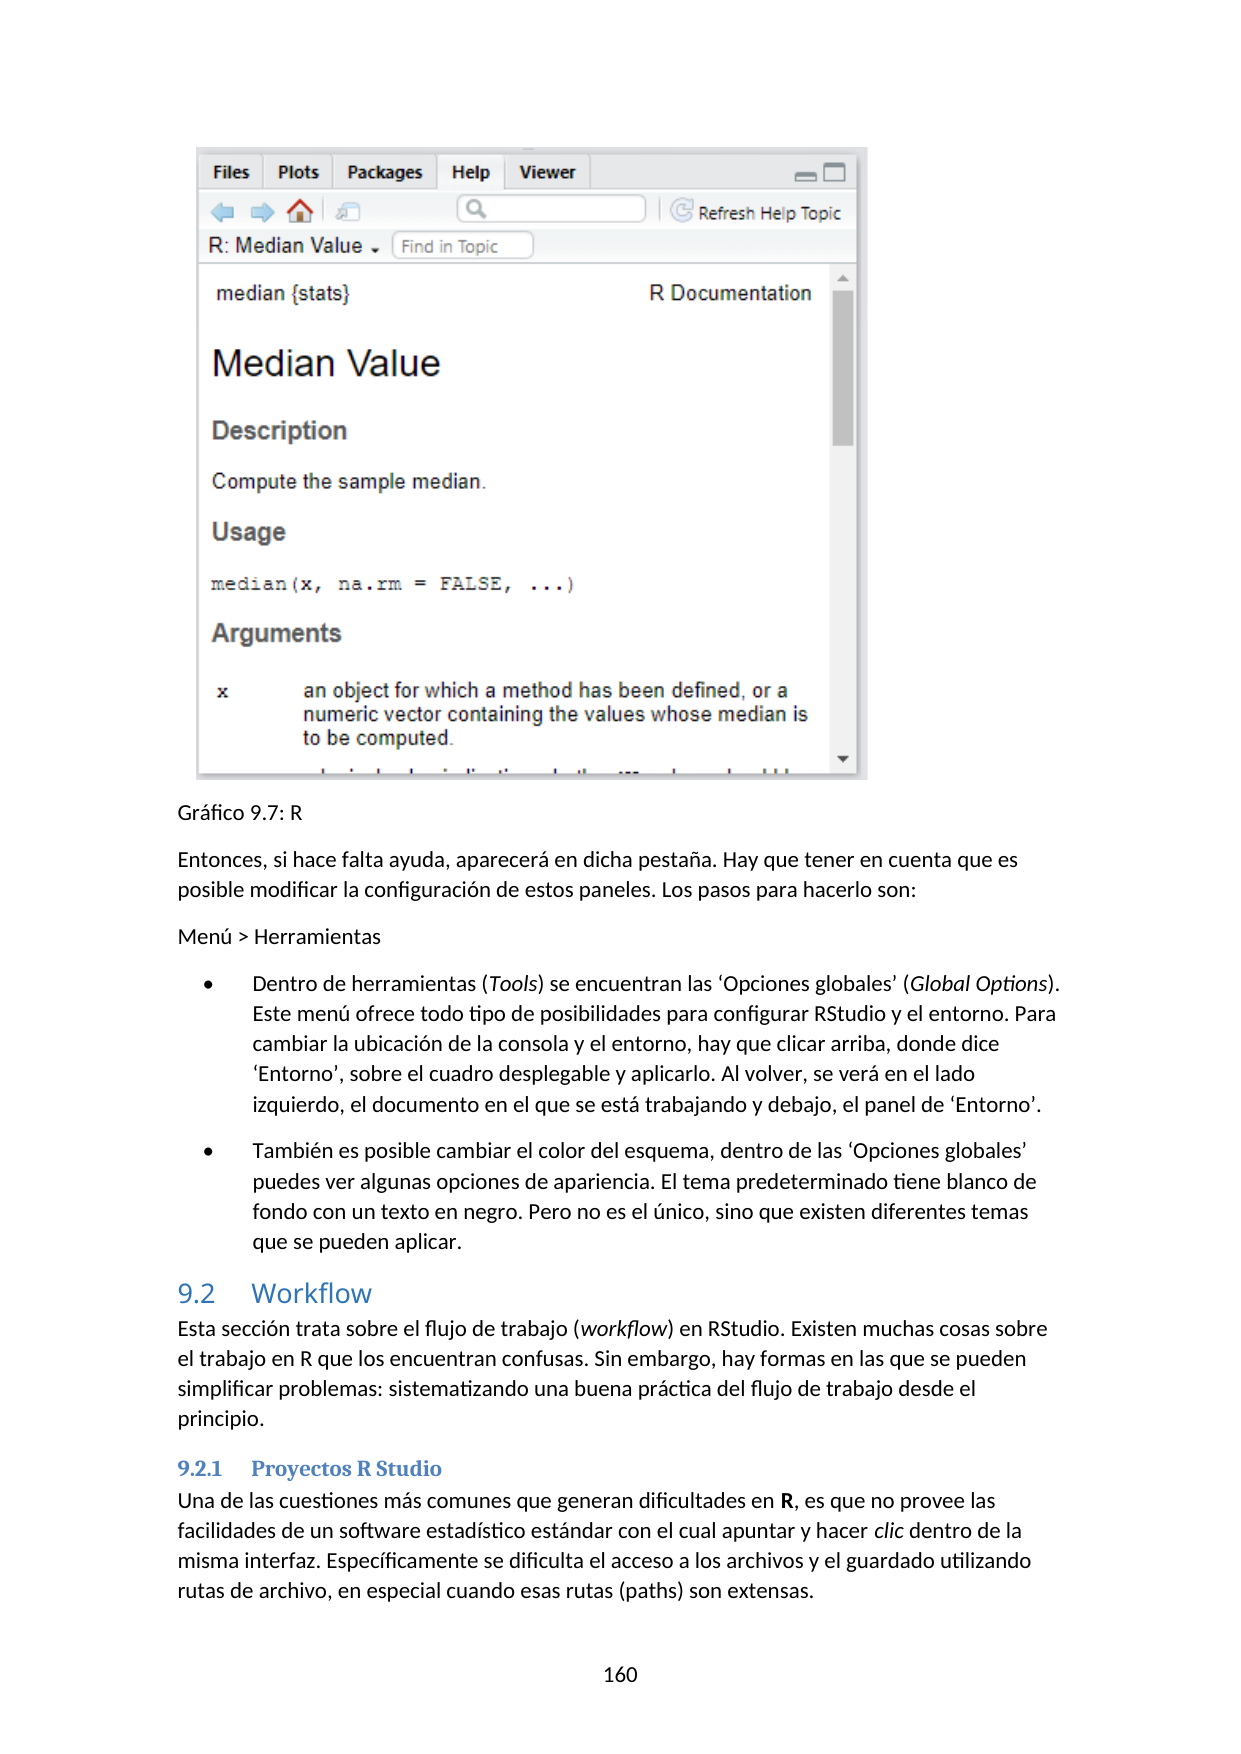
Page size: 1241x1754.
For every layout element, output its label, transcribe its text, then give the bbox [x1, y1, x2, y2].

subtitle 9.2 Workflow [177, 1274, 1063, 1311]
subtitle 9.2.1 Proyectos R Studio [177, 1456, 1063, 1482]
picture [196, 147, 871, 780]
list También es posible cambiar el color del esquema, dentro de las ‘Opciones globales’ puedes ver algunas opciones de apariencia. El tema predeterminado tiene blanco de fondo con un texto en negro. Pero no es el único, sino que existen diferentes temas que se pueden aplicar. [202, 1137, 1063, 1255]
list Dentro de herramientas (Tools) se encuentran las ‘Opciones globales’ (Global Options). Este menú ofrece todo tipo de posibilidades para configurar RStudio y el entorno. Para cambiar la ubicación de la consola y el entorno, hay que clicar arriba, donde dice ‘Entorno’, sobre el cuadro desplegable y aplicarlo. Al volver, se verá en el lado izquierdo, el documento en el que se está trabajando y debajo, el panel de ‘Entorno’. [202, 969, 1063, 1118]
